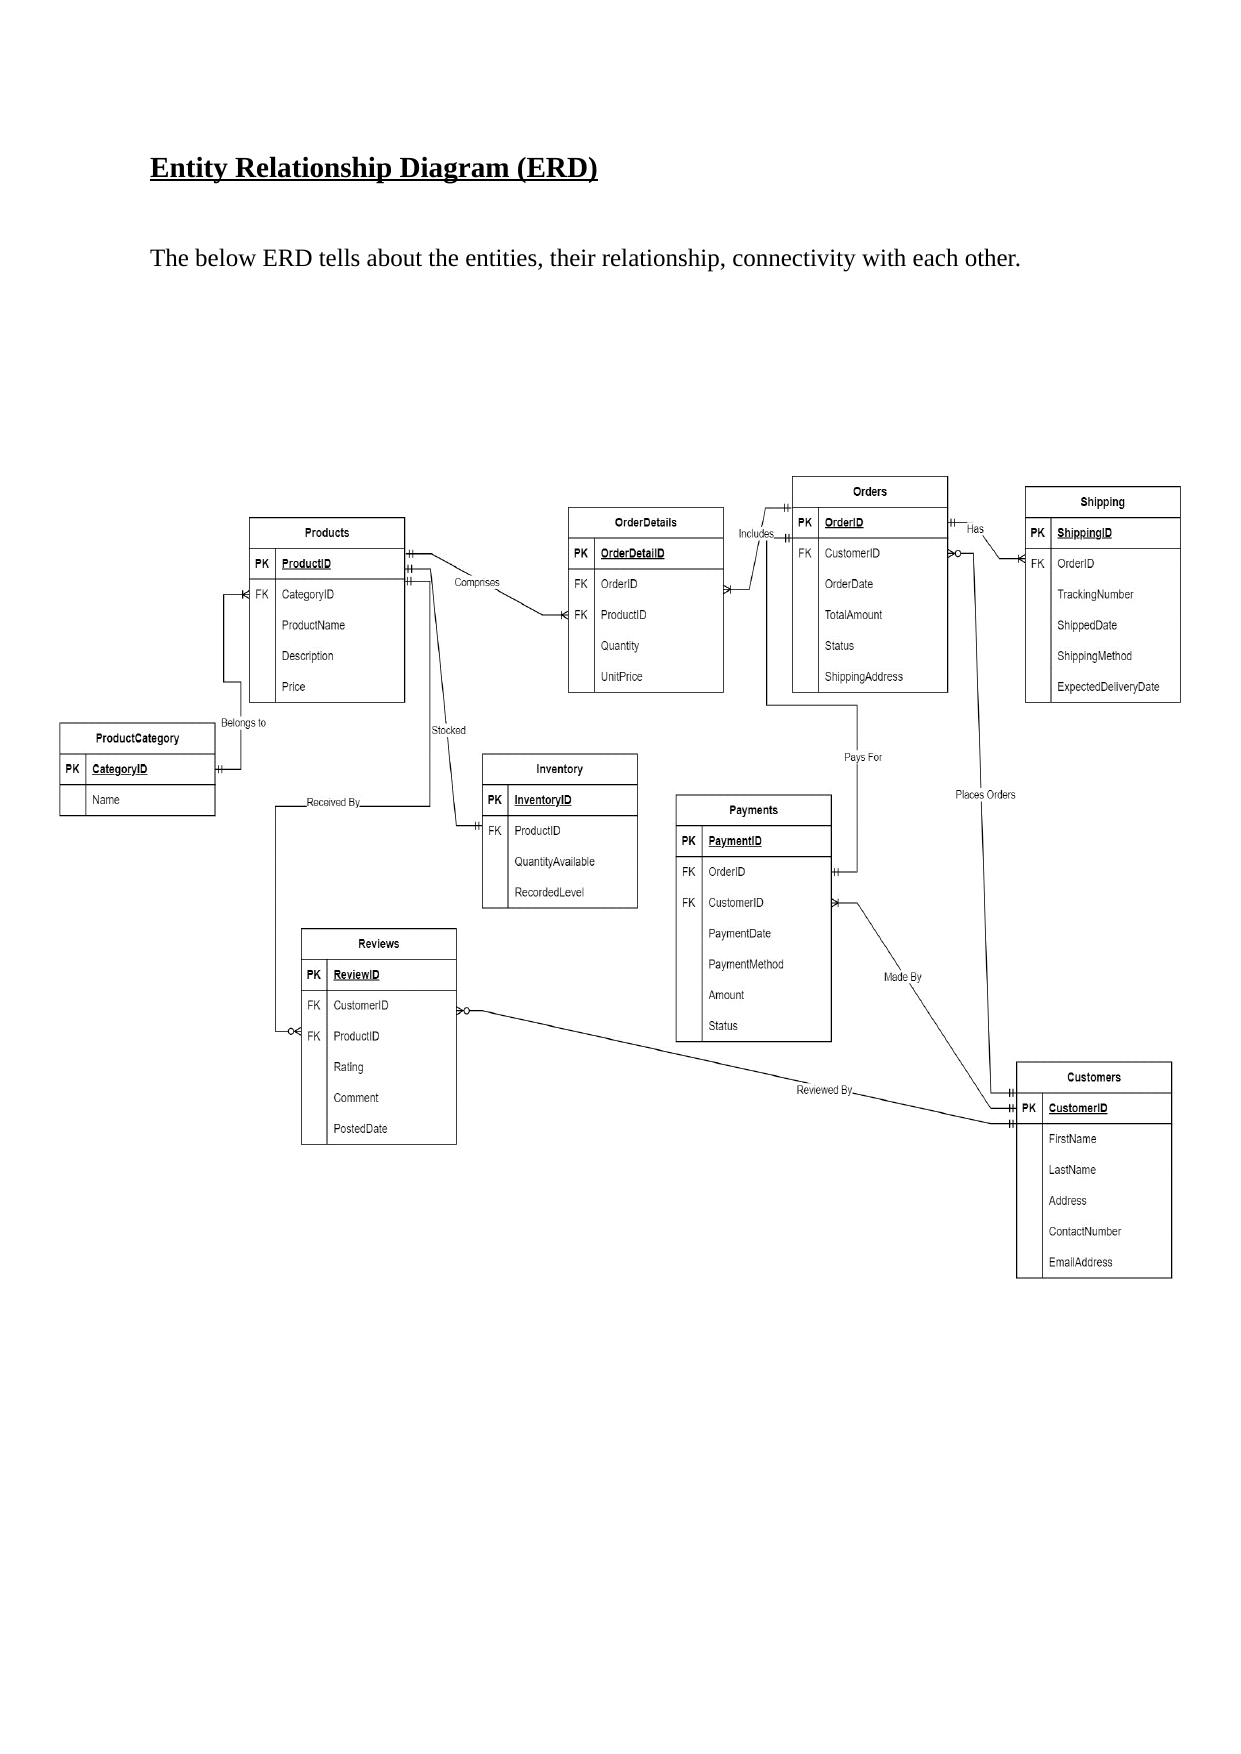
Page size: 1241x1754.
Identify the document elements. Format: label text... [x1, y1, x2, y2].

text Entity Relationship Diagram (ERD) [150, 150, 1090, 183]
text The below ERD tells about the entities, their relationship, connectivity with each other. [150, 243, 1090, 272]
picture [42, 455, 1198, 1299]
